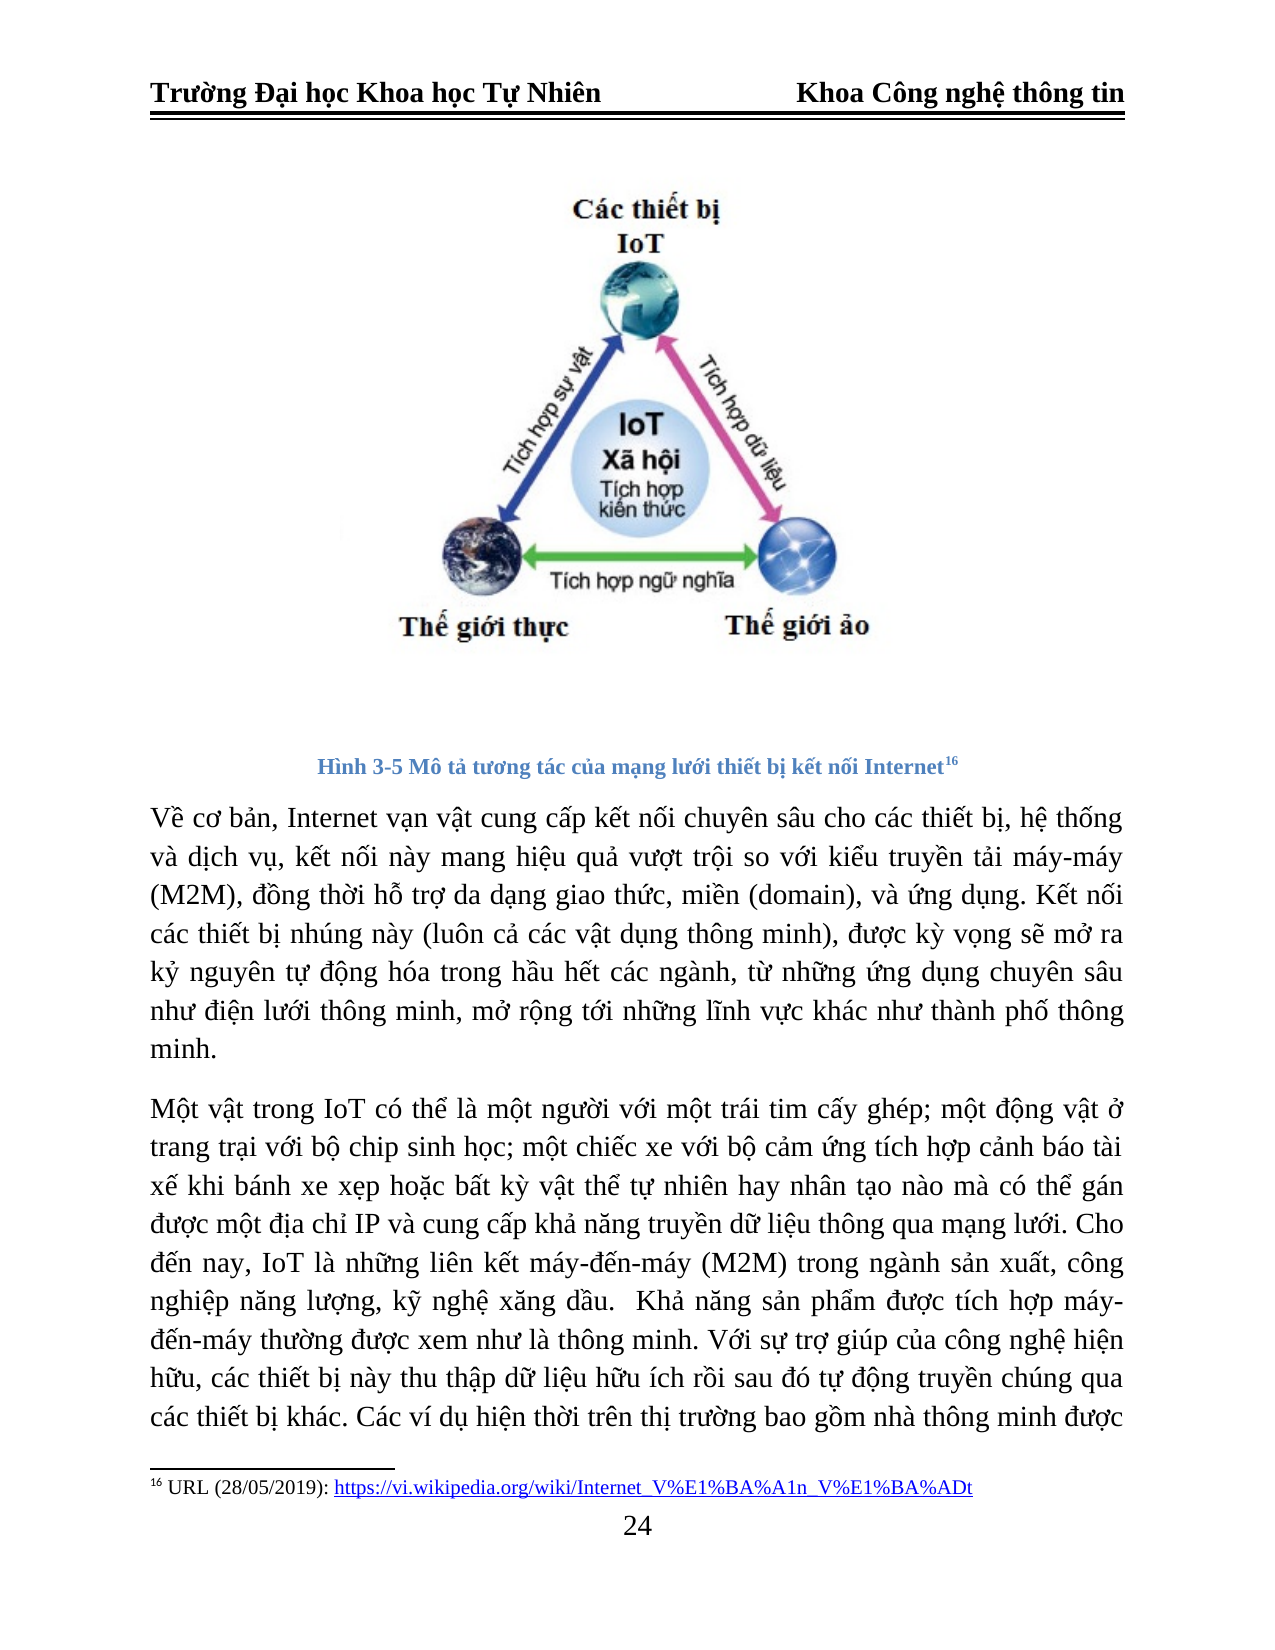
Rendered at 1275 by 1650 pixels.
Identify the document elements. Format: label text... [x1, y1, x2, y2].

picture [339, 153, 936, 727]
text Về cơ bản, Internet vạn vật cung cấp kết nối chuyên sâu cho các thiết bị, hệ thống và dịch vụ, kết nối này mang hiệu quả vượt trội so với kiểu truyền tải máy-máy (M2M), đồng thời hỗ trợ da dạng giao thức, miền (domain), và ứng dụng. Kết nối các thiết bị nhúng này (luôn cả các vật dụng thông minh), được kỳ vọng sẽ mở ra kỷ nguyên tự động hóa trong hầu hết các ngành, từ những ứng dụng chuyên sâu như điện lưới thông minh, mở rộng tới những lĩnh vực khác như thành phố thông minh. [150, 800, 1125, 1065]
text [150, 1091, 1125, 1433]
text Hình 3-5 Mô tả tương tác của mạng lưới thiết bị kết nối Internet [150, 753, 1125, 779]
